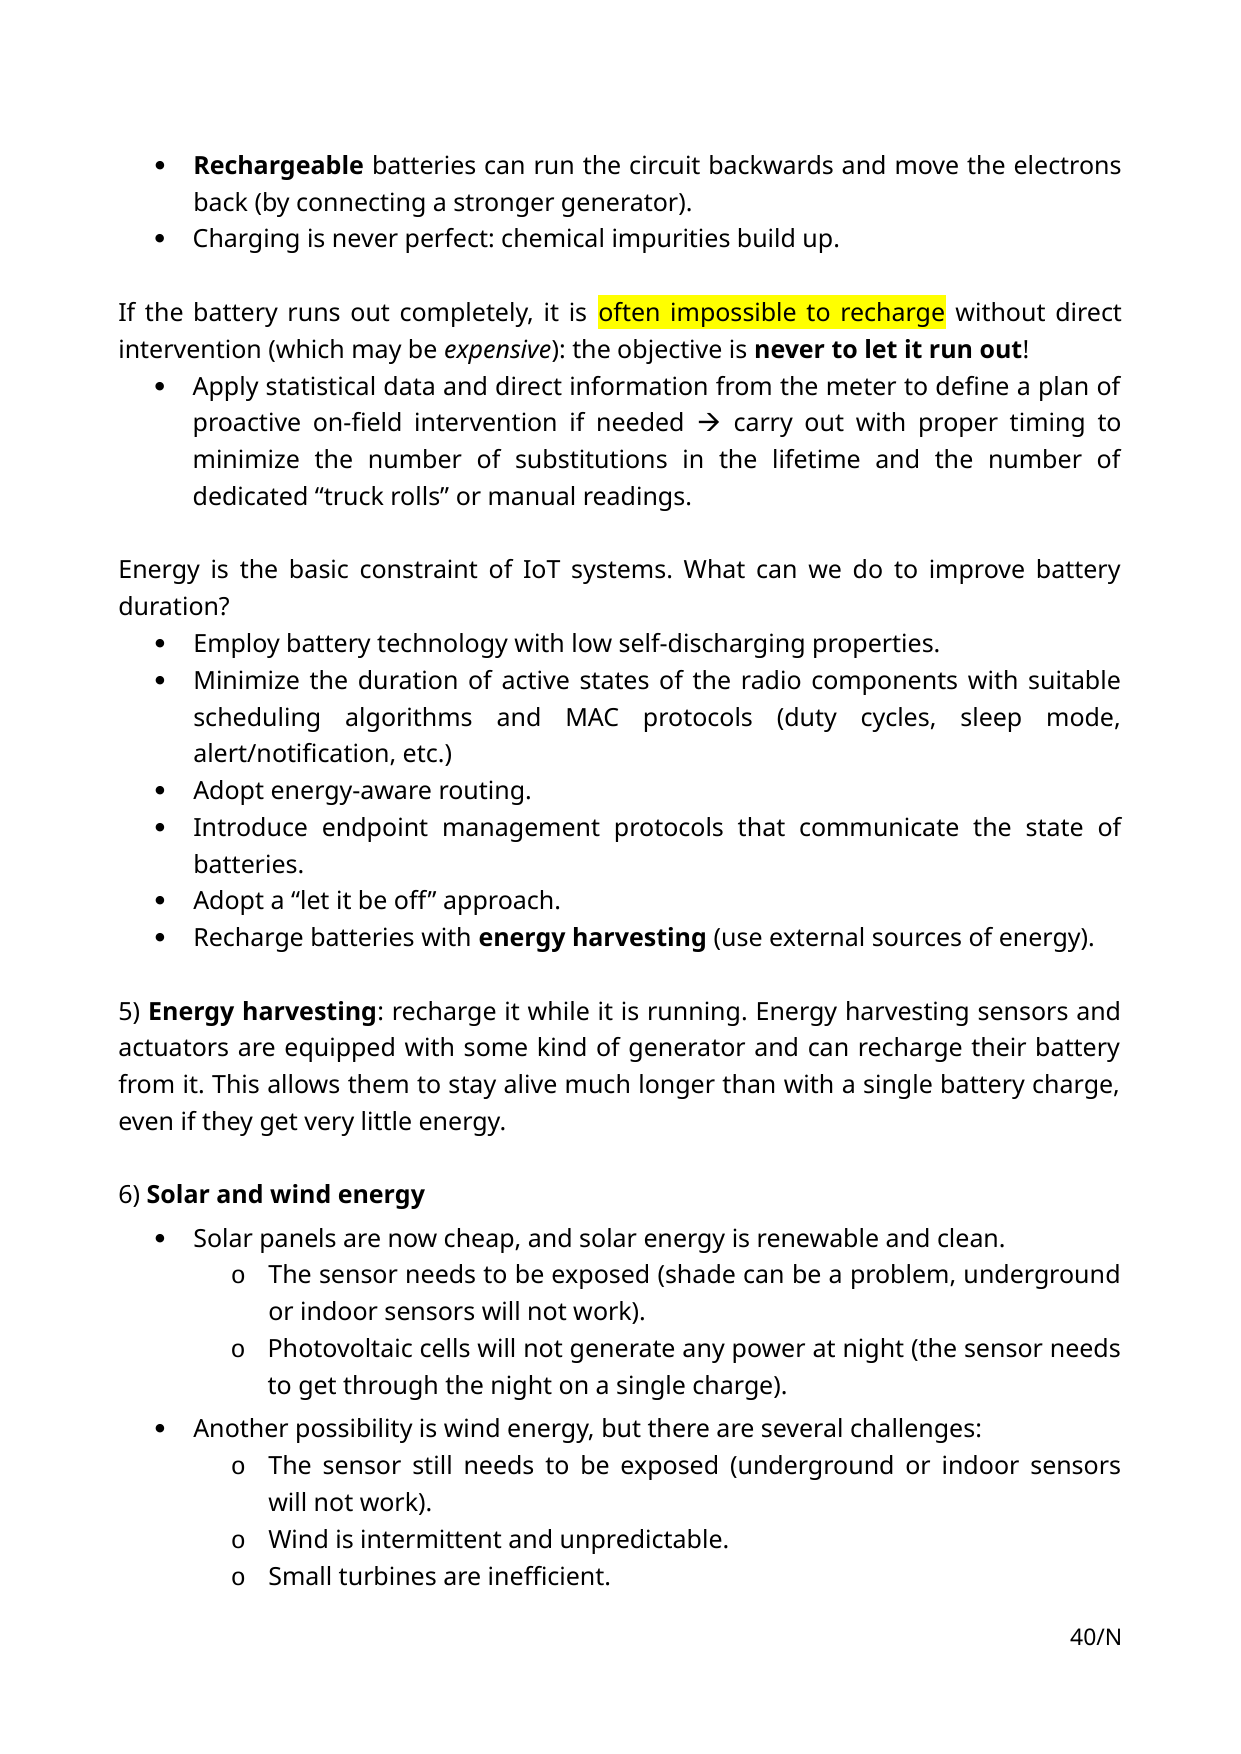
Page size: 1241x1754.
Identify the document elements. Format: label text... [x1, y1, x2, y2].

list Recharge batteries with energy harvesting (use external sources of energy). [156, 920, 1122, 954]
list Minimize the duration of active states of the radio components with suitable scheduling algorithms and MAC protocols (duty cycles, sleep mode, alert/notification, etc.) [156, 662, 1122, 770]
text 6) Solar and wind energy [118, 1177, 1122, 1211]
list Adopt a “let it be off” approach. [156, 883, 1122, 917]
list Wind is intermittent and unpredictable. [231, 1521, 1122, 1556]
list Small turbines are inefficient. [231, 1558, 1122, 1592]
list Adopt energy-aware routing. [156, 773, 1122, 807]
list Photovoltaic cells will not generate any power at night (the sensor needs to get through the night on a single charge). [230, 1331, 1122, 1402]
list Another possibility is wind energy, but there are several challenges: [156, 1411, 1122, 1445]
list Employ battery technology with low self-discharging properties. [156, 626, 1122, 660]
list The sensor needs to be exposed (shade can be a problem, underground or indoor sensors will not work). [231, 1257, 1122, 1328]
list The sensor still needs to be exposed (underground or indoor sensors will not work). [231, 1447, 1122, 1518]
list Apply statistical data and direct information from the meter to define a plan of proactive on-field intervention if needed carry out with proper timing to minimize the number of substitutions in the lifetime and the number of dedicated “truck rolls” or manual readings. [155, 368, 1122, 513]
list Rechargeable batteries can run the circuit backwards and move the electrons back (by connecting a stronger generator). [156, 148, 1122, 218]
text 5) Energy harvesting: recharge it while it is running. Energy harvesting sensors and actuators are equipped with some kind of generator and can recharge their battery from it. This allows them to stay alive much longer than with a single battery charge, even if they get very little energy. [118, 993, 1122, 1138]
text If the battery runs out completely, it is often impossible to recharge without direct intervention (which may be expensive): the objective is never to let it run out! [118, 295, 1122, 366]
list Solar panels are now cheap, and solar energy is renewable and clean. [156, 1220, 1122, 1254]
list Charging is never perfect: chemical impurities build up. [155, 221, 1122, 255]
text Energy is the basic constraint of IoT systems. What can we do to improve battery duration? [118, 552, 1122, 623]
list Introduce endpoint management protocols that communicate the state of batteries. [156, 809, 1122, 880]
